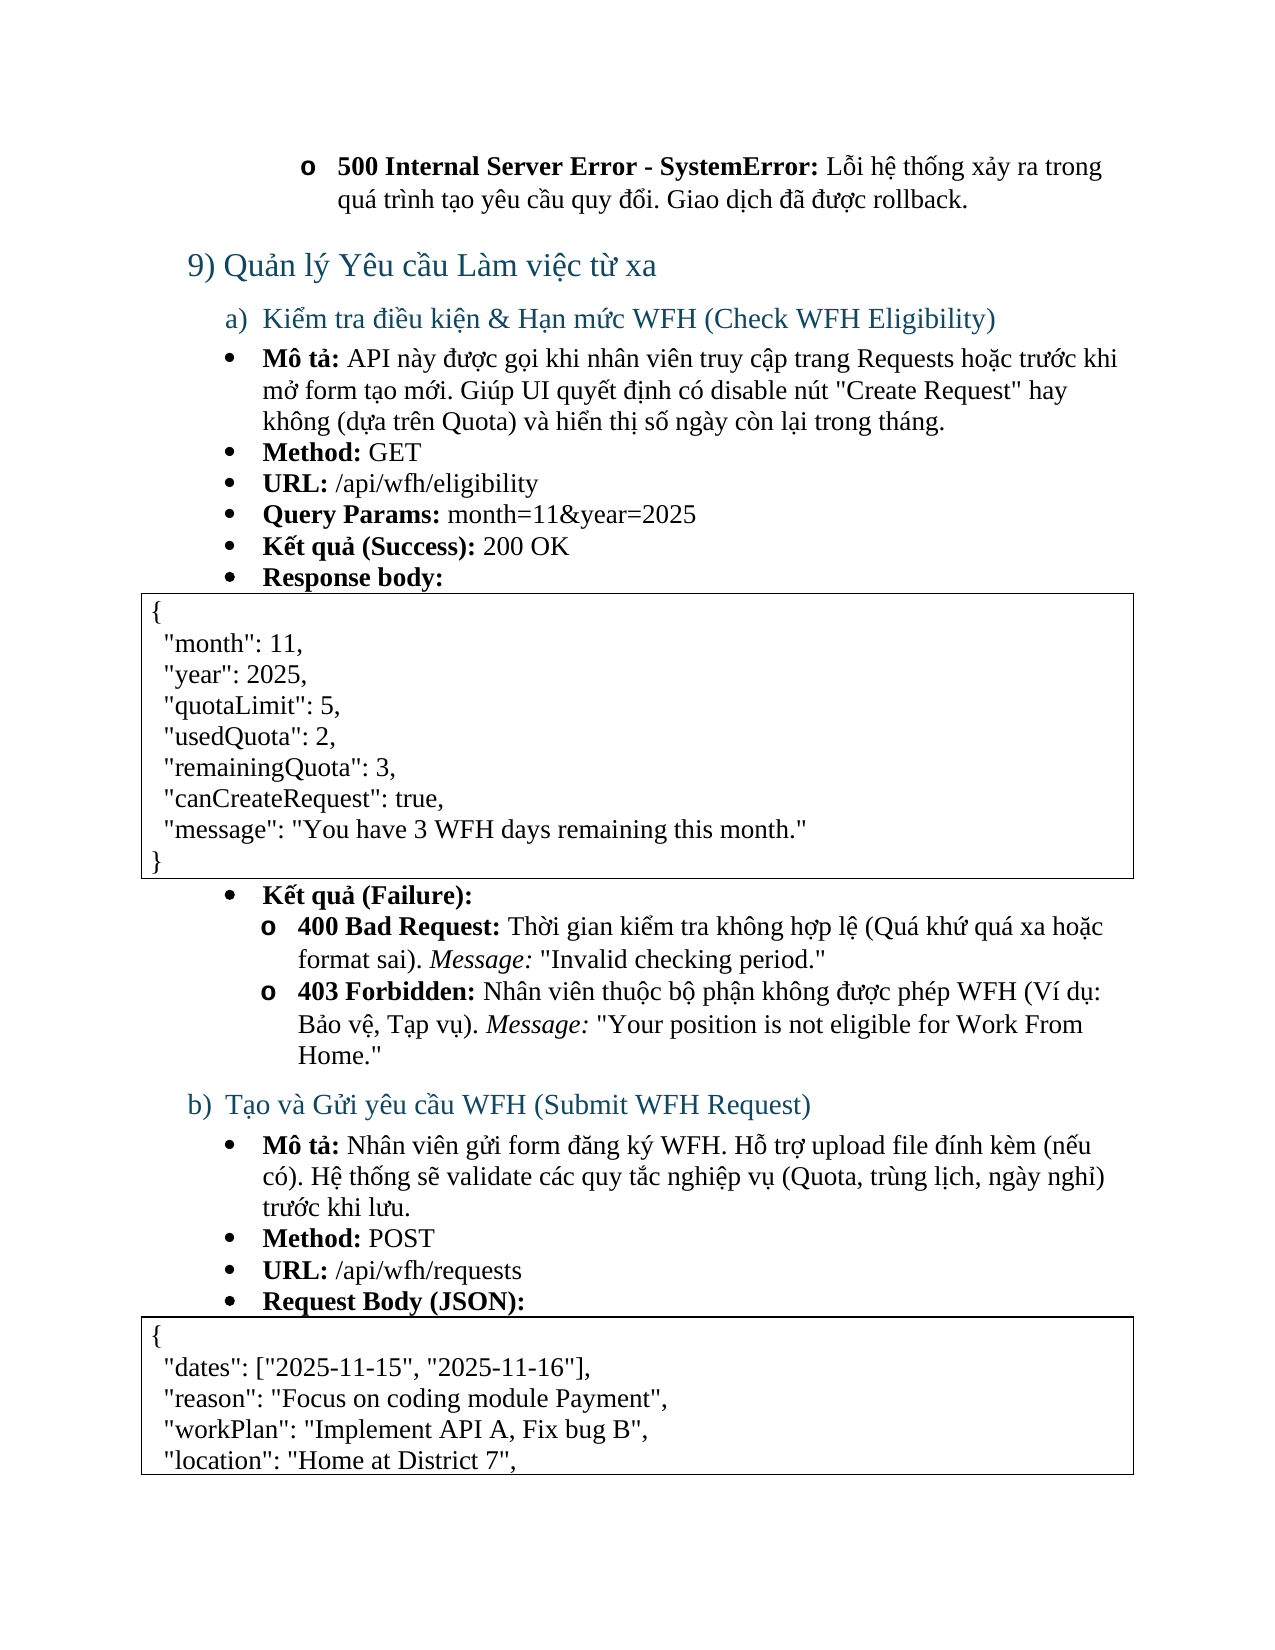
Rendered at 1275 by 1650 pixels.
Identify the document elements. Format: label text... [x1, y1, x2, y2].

subtitle Kiểm tra điều kiện & Hạn mức WFH (Check WFH Eligibility) [225, 301, 1125, 334]
text "workPlan": "Implement API A, Fix bug B", [150, 1413, 1125, 1444]
text "reason": "Focus on coding module Payment", [150, 1382, 1125, 1413]
text { [142, 1318, 1133, 1351]
text "usedQuota": 2, [150, 720, 1125, 751]
text "dates": ["2025-11-15", "2025-11-16"], [150, 1351, 1125, 1382]
list Method: GET [225, 436, 1125, 467]
list Request Body (JSON): [225, 1285, 1125, 1316]
list Kết quả (Success): 200 OK [225, 530, 1125, 561]
list URL: /api/wfh/requests [225, 1254, 1125, 1285]
subtitle 9) Quản lý Yêu cầu Làm việc từ xa [187, 246, 1125, 284]
list 403 Forbidden: Nhân viên thuộc bộ phận không được phép WFH (Ví dụ: Bảo vệ, Tạp vụ). Message: "Your position is not eligible for Work From Home." [260, 975, 1125, 1071]
text "year": 2025, [150, 658, 1125, 689]
list Kết quả (Failure): [225, 879, 1125, 910]
text "remainingQuota": 3, [150, 751, 1125, 782]
list Mô tả: API này được gọi khi nhân viên truy cập trang Requests hoặc trước khi mở form tạo mới. Giúp UI quyết định có disable nút "Create Request" hay không (dựa trên Quota) và hiển thị số ngày còn lại trong tháng. [225, 343, 1125, 436]
subtitle Tạo và Gửi yêu cầu WFH (Submit WFH Request) [187, 1087, 1125, 1121]
text "message": "You have 3 WFH days remaining this month." [150, 813, 1125, 842]
text "location": "Home at District 7", [150, 1444, 1125, 1474]
list Method: POST [225, 1223, 1125, 1254]
text } [142, 842, 1133, 878]
text { [142, 594, 1133, 627]
text "month": 11, [150, 627, 1125, 658]
list Query Params: month=11&year=2025 [225, 499, 1125, 530]
list URL: /api/wfh/eligibility [225, 467, 1125, 499]
text "quotaLimit": 5, [150, 689, 1125, 720]
list 500 Internal Server Error - SystemError: Lỗi hệ thống xảy ra trong quá trình tạo yêu cầu quy đổi. Giao dịch đã được rollback. [300, 150, 1125, 214]
list Response body: [225, 561, 1125, 592]
list 400 Bad Request: Thời gian kiểm tra không hợp lệ (Quá khứ quá xa hoặc format sai). Message: "Invalid checking period." [260, 910, 1125, 975]
text "canCreateRequest": true, [150, 782, 1125, 813]
list Mô tả: Nhân viên gửi form đăng ký WFH. Hỗ trợ upload file đính kèm (nếu có). Hệ thống sẽ validate các quy tắc nghiệp vụ (Quota, trùng lịch, ngày nghỉ) trước khi lưu. [225, 1129, 1125, 1223]
